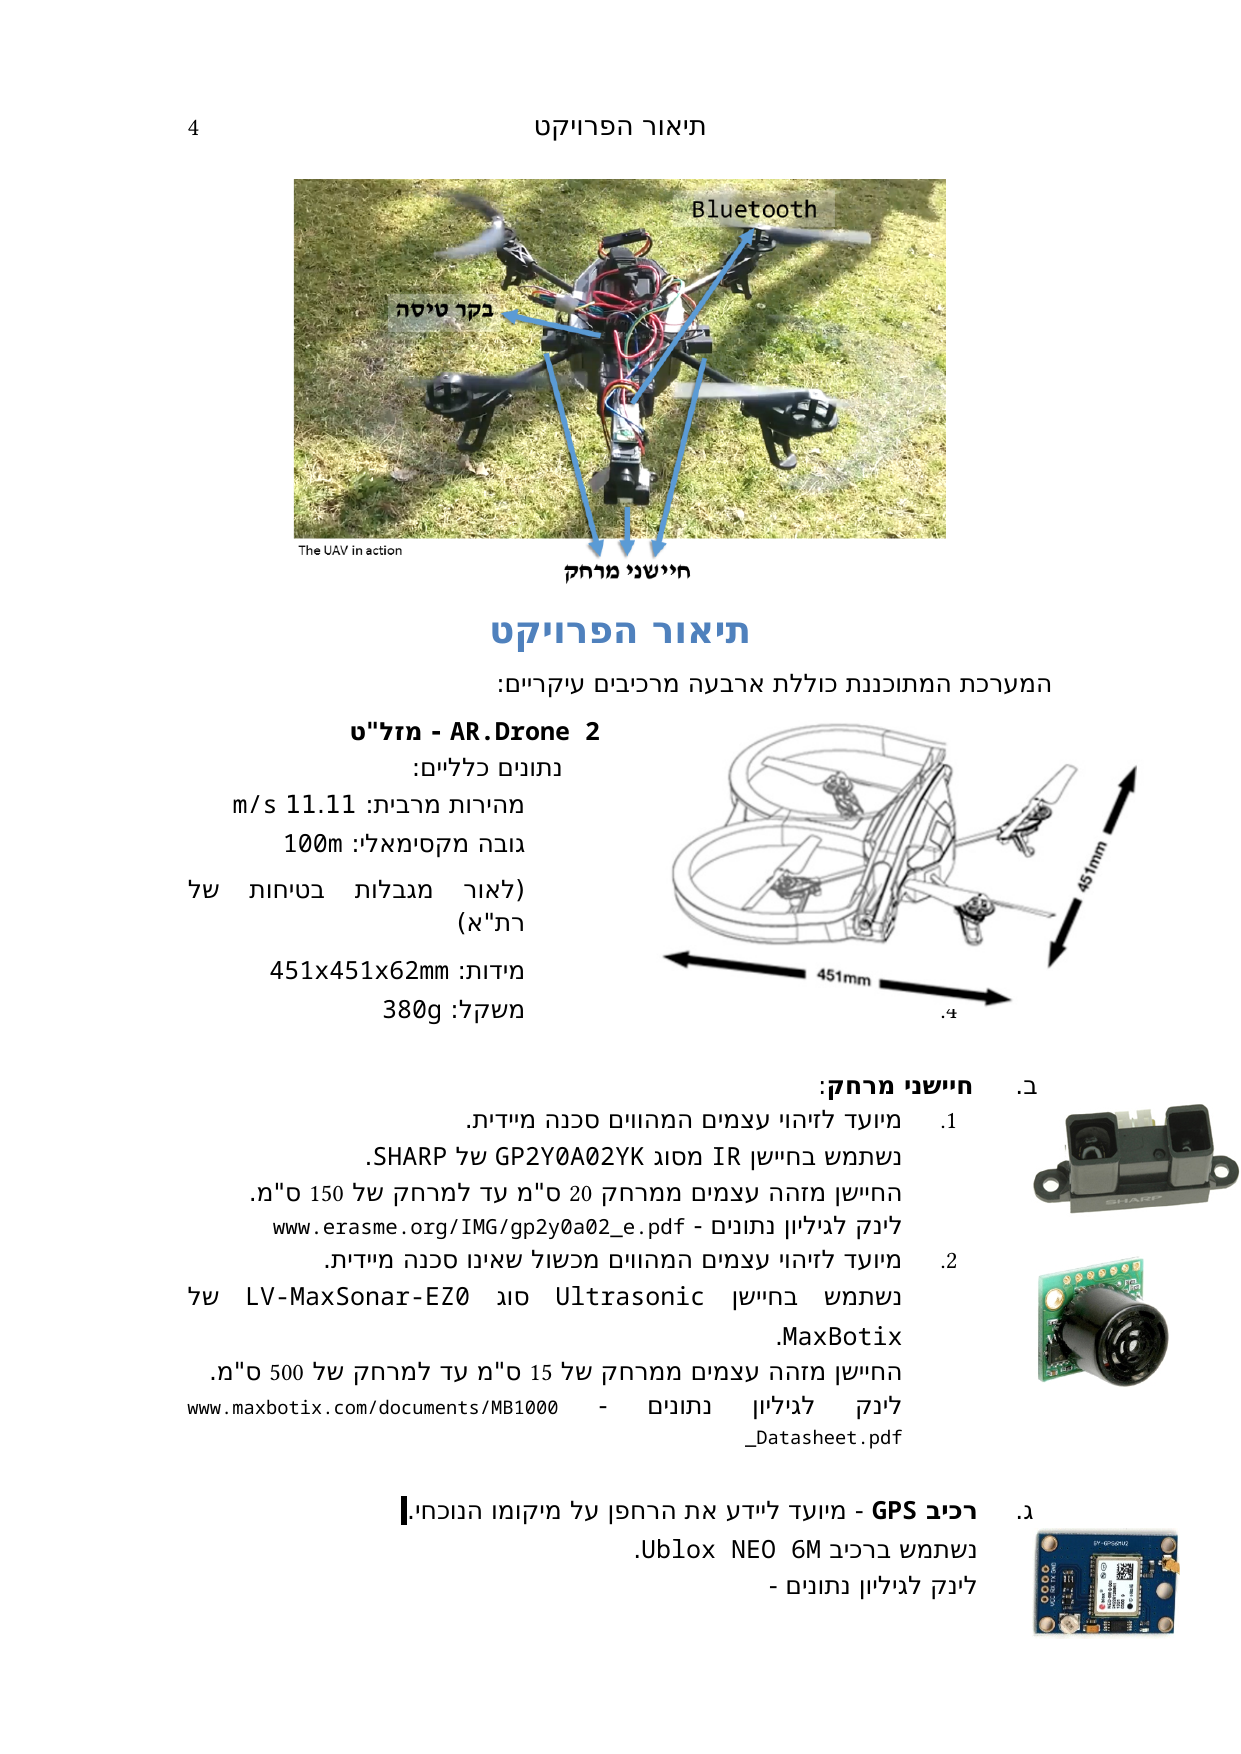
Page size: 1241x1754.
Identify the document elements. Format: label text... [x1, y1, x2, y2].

picture [656, 720, 1145, 1009]
list נשתמש בחיישן Ultrasonic סוג LV-MaxSonar-EZ0‏ של MaxBotix. [187, 1279, 903, 1352]
text המערכת המתוכננת כוללת ארבעה מרכיבים עיקריים: [187, 670, 1053, 699]
list רכיב GPS - מיועד ליידע את הרחפן על מיקומו הנוכחי. [187, 1493, 1015, 1527]
list חיישני מרחק: [187, 1071, 1015, 1101]
picture [293, 179, 946, 594]
list מיועד לזיהוי עצמים המהווים מכשול שאינו סכנה מיידית. [187, 1245, 940, 1275]
list מידות: 451x451x62mm [187, 953, 656, 987]
text (לאור מגבלות בטיחות של רת"א) [187, 875, 656, 938]
list גובה מקסימאלי: 100m [187, 826, 656, 859]
list החיישן מזהה עצמים ממרחק 20 ס"מ עד למרחק של 150 ס"מ. [187, 1178, 903, 1207]
list נתונים כלליים: [187, 753, 656, 782]
list לינק לגיליון נתונים - [187, 1571, 978, 1600]
picture [1032, 1528, 1180, 1639]
list לינק לגיליון נתונים - www.maxbotix.com/documents/MB1000 _Datasheet.pdf [187, 1391, 903, 1450]
list משקל: 380g [187, 992, 940, 1026]
list מהירות מרבית: 11.11 m/s [187, 786, 656, 820]
list AR.Drone 2 - מזל"ט [187, 714, 1015, 748]
list החיישן מזהה עצמים ממרחק של 15 ס"מ עד למרחק של 500 ס"מ. [187, 1357, 903, 1387]
list לינק לגיליון נתונים - www.erasme.org/IMG/gp2y0a02_e.pdf [187, 1212, 903, 1241]
text תיאור הפרויקט [187, 609, 1053, 653]
list נשתמש בחיישן IR מסוג GP2Y0A02YK‏ של SHARP. [187, 1139, 903, 1173]
picture [1029, 1097, 1240, 1218]
list מיועד לזיהוי עצמים המהווים סכנה מיידית. [187, 1105, 940, 1134]
list נשתמש ברכיב Ublox NEO 6M. [187, 1532, 978, 1566]
picture [1034, 1254, 1172, 1390]
